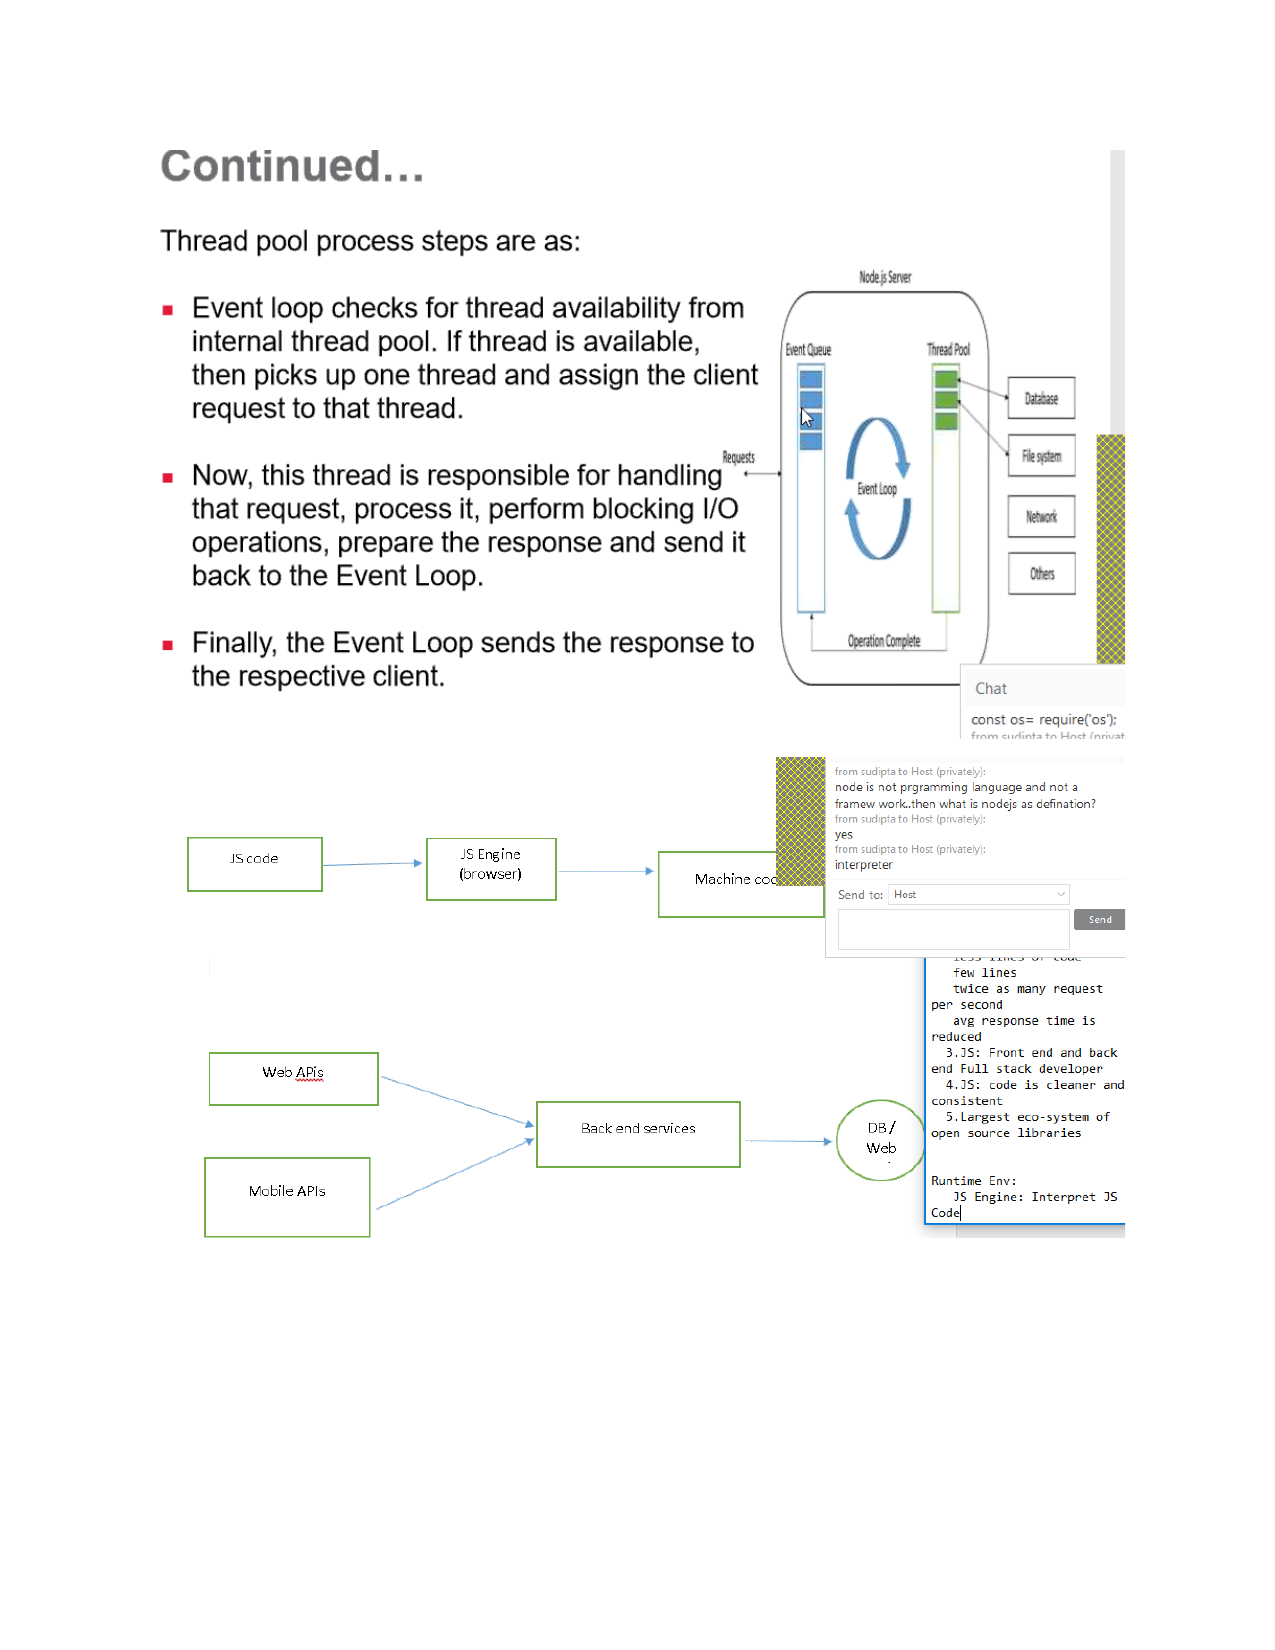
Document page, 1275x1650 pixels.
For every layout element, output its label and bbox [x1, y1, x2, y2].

picture [150, 150, 1125, 739]
picture [150, 757, 1125, 1238]
